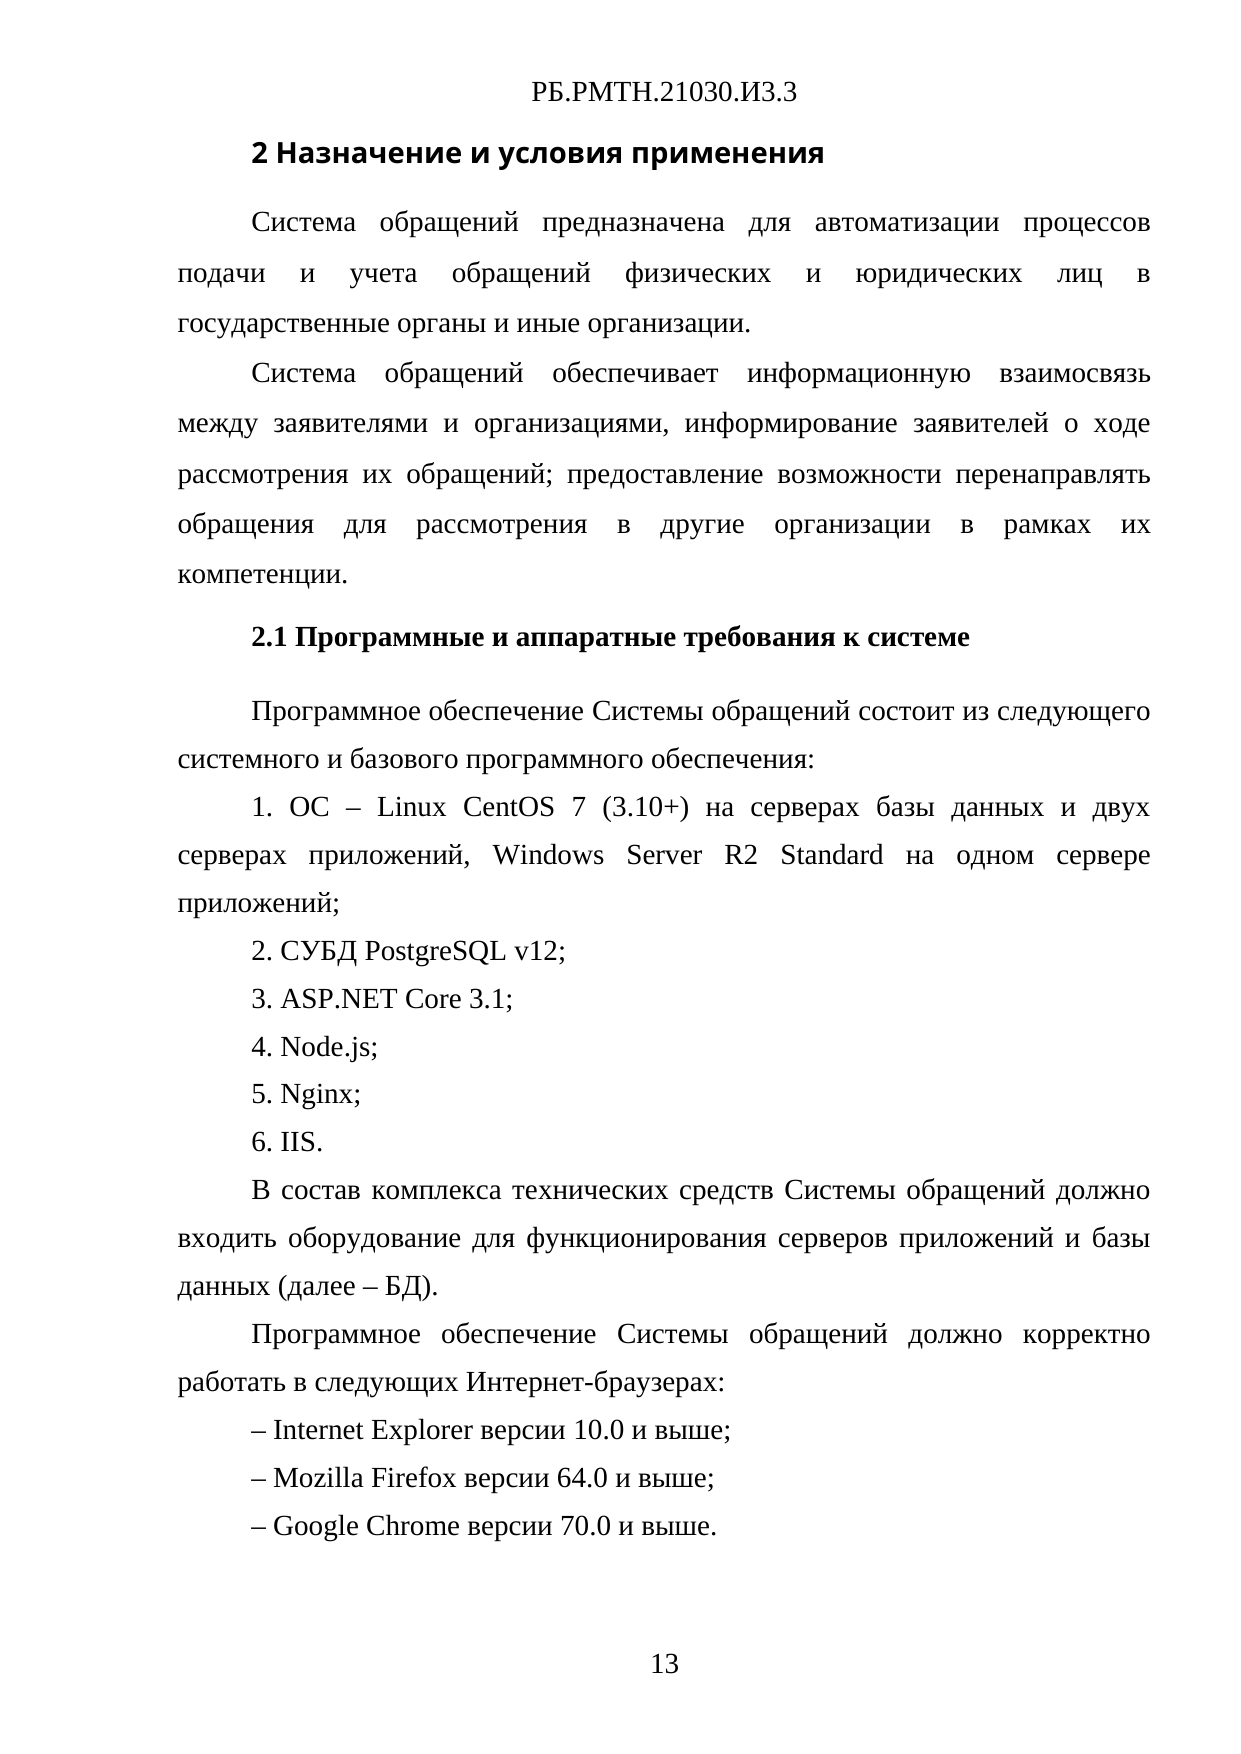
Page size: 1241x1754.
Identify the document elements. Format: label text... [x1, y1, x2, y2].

text 6. IIS. [177, 1113, 1152, 1161]
text В состав комплекса технических средств Системы обращений должно входить оборудование для функционирования серверов приложений и базы данных (далее – БД). [177, 1161, 1152, 1305]
text 2. СУБД PostgreSQL v12; [177, 922, 1152, 970]
text 3. ASP.NET Core 3.1; [177, 970, 1152, 1018]
text 5. Nginx; [177, 1066, 1152, 1113]
text Система обращений предназначена для автоматизации процессов подачи и учета обращений физических и юридических лиц в государственные органы и иные организации. [177, 204, 1152, 338]
text – Google Chrome версии 70.0 и выше. [177, 1497, 1152, 1545]
text – Mozilla Firefox версии 64.0 и выше; [177, 1449, 1152, 1497]
text 4. Node.js; [177, 1018, 1152, 1066]
text – Internet Explorer версии 10.0 и выше; [177, 1401, 1152, 1449]
subtitle Программные и аппаратные требования к системе [177, 619, 1152, 653]
subtitle Назначение и условия применения [177, 132, 1152, 172]
text Программное обеспечение Системы обращений состоит из следующего системного и базового программного обеспечения: [177, 682, 1152, 778]
text Система обращений обеспечивает информационную взаимосвязь между заявителями и организациями, информирование заявителей о ходе рассмотрения их обращений; предоставление возможности перенаправлять обращения для рассмотрения в другие организации в рамках их компетенции. [177, 355, 1152, 590]
text Программное обеспечение Системы обращений должно корректно работать в следующих Интернет-браузерах: [177, 1305, 1152, 1401]
text 1. ОС – Linux CentOS 7 (3.10+) на серверах базы данных и двух серверах приложений, Windows Server R2 Standard на одном сервере приложений; [177, 778, 1152, 922]
